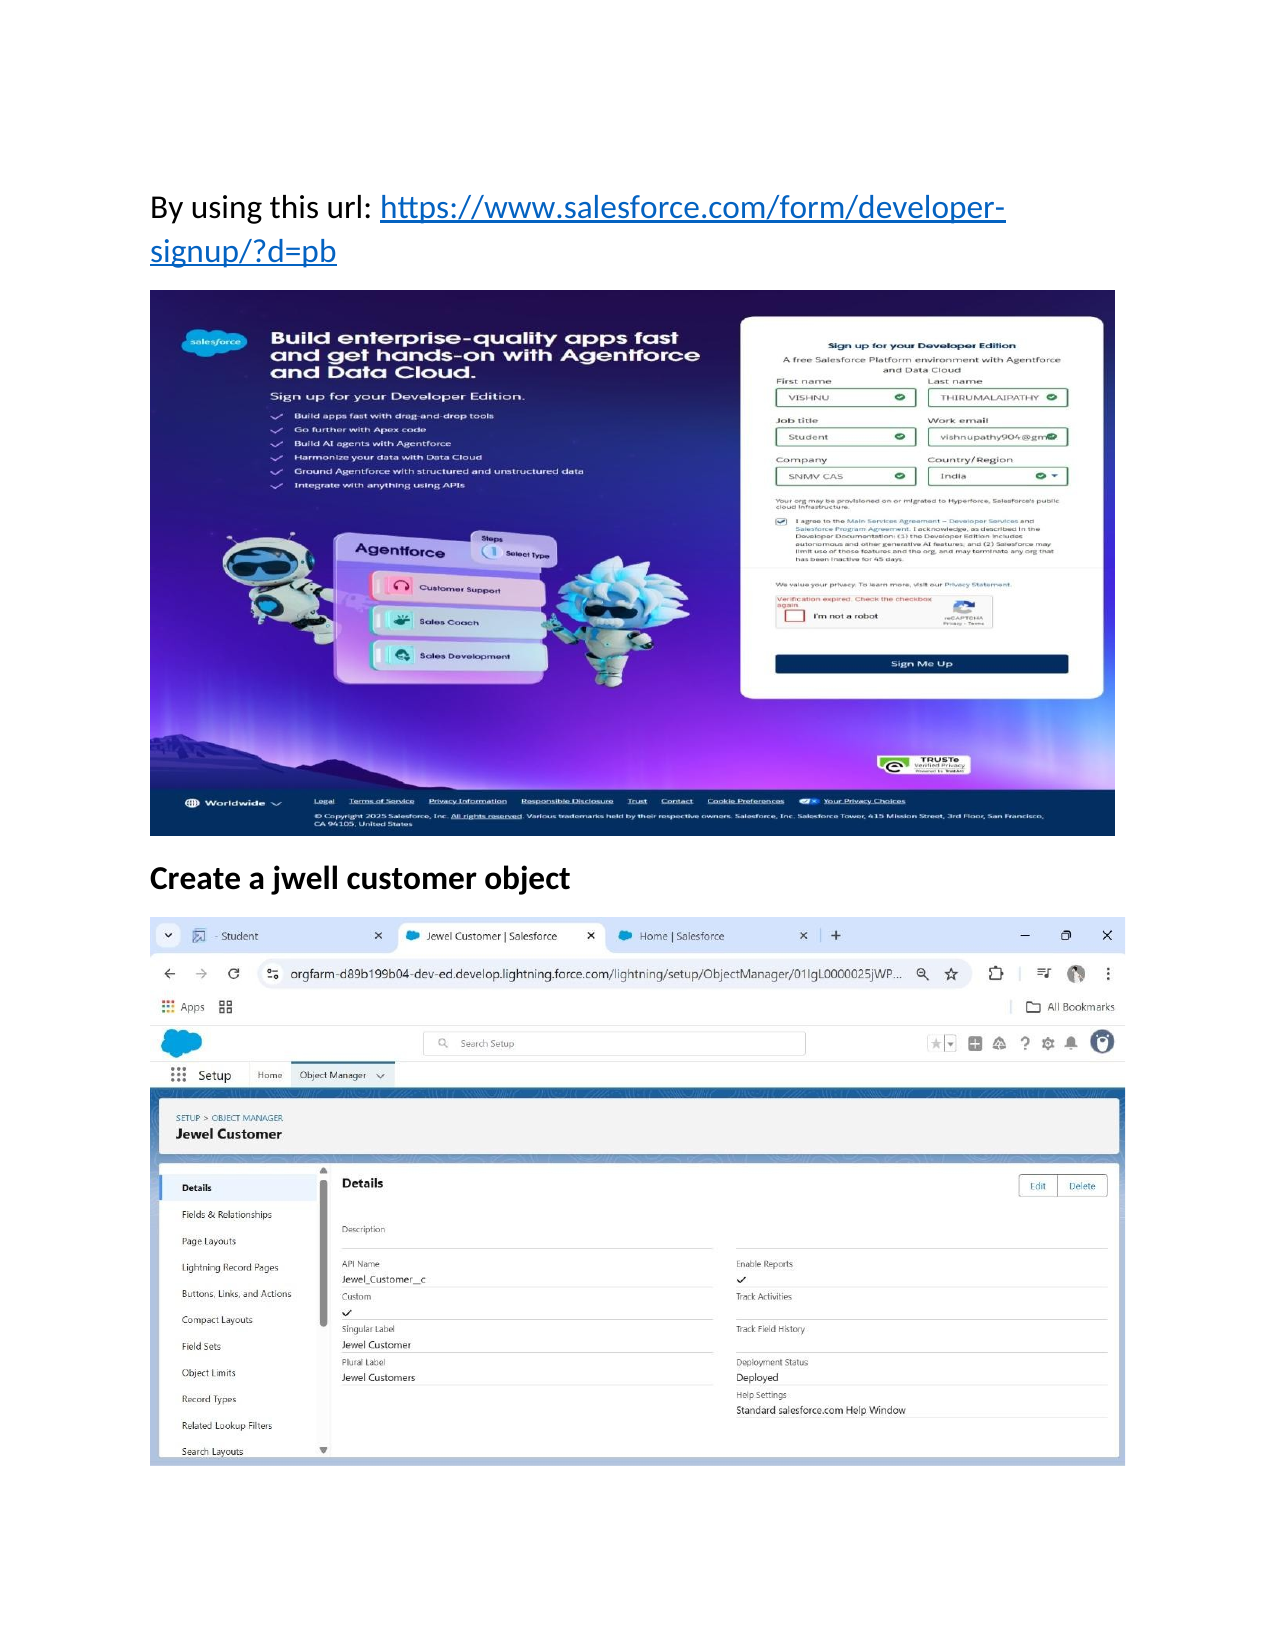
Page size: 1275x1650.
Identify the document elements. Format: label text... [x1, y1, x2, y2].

picture [150, 290, 1115, 836]
text By using this url: https://www.salesforce.com/form/developer- signup/?d=pb [150, 186, 1107, 270]
picture [150, 917, 1125, 1466]
